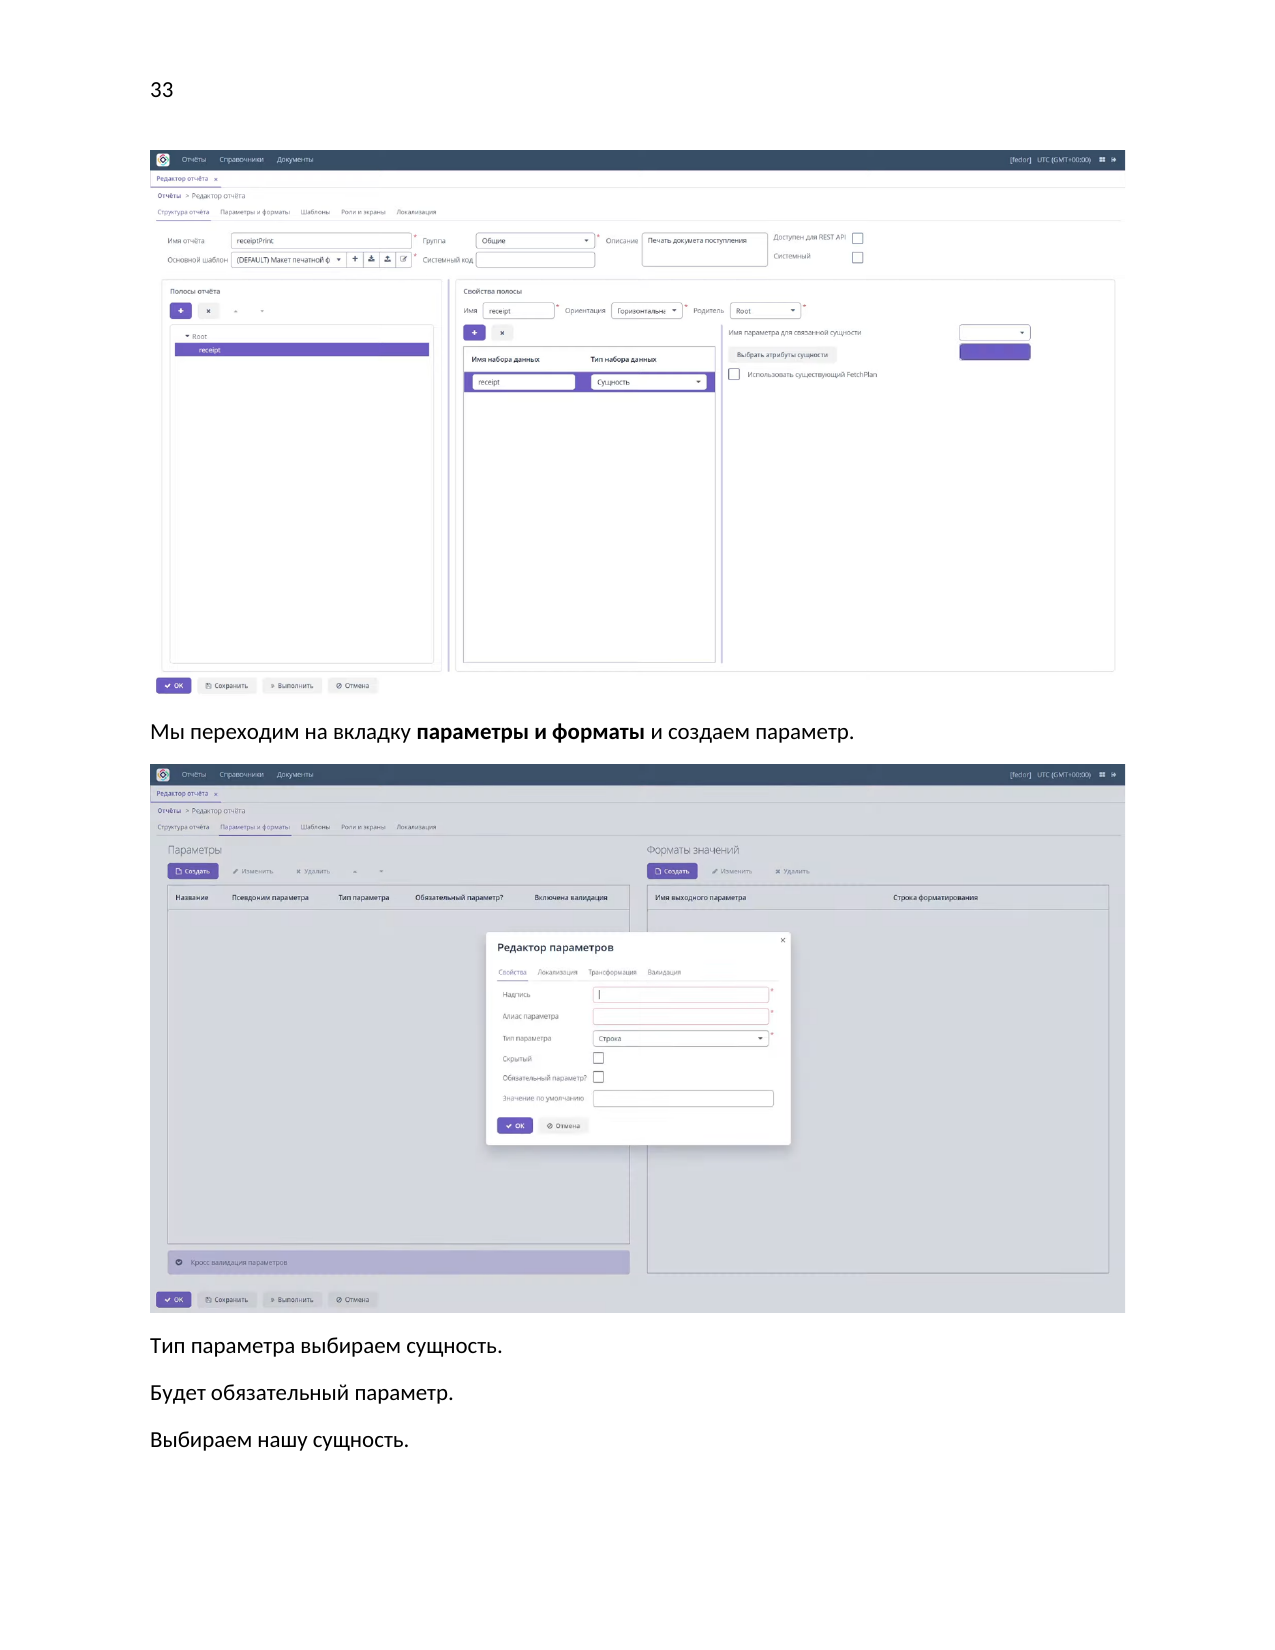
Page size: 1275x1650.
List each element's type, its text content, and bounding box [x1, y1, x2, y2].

text Выбираем нашу сущность. [150, 1425, 1125, 1453]
text Будет обязательный параметр. [150, 1378, 1125, 1406]
picture [150, 150, 1125, 699]
text Мы переходим на вкладку параметры и форматы и создаем параметр. [150, 717, 1125, 745]
picture [150, 764, 1125, 1313]
text Тип параметра выбираем сущность. [150, 1331, 1125, 1359]
